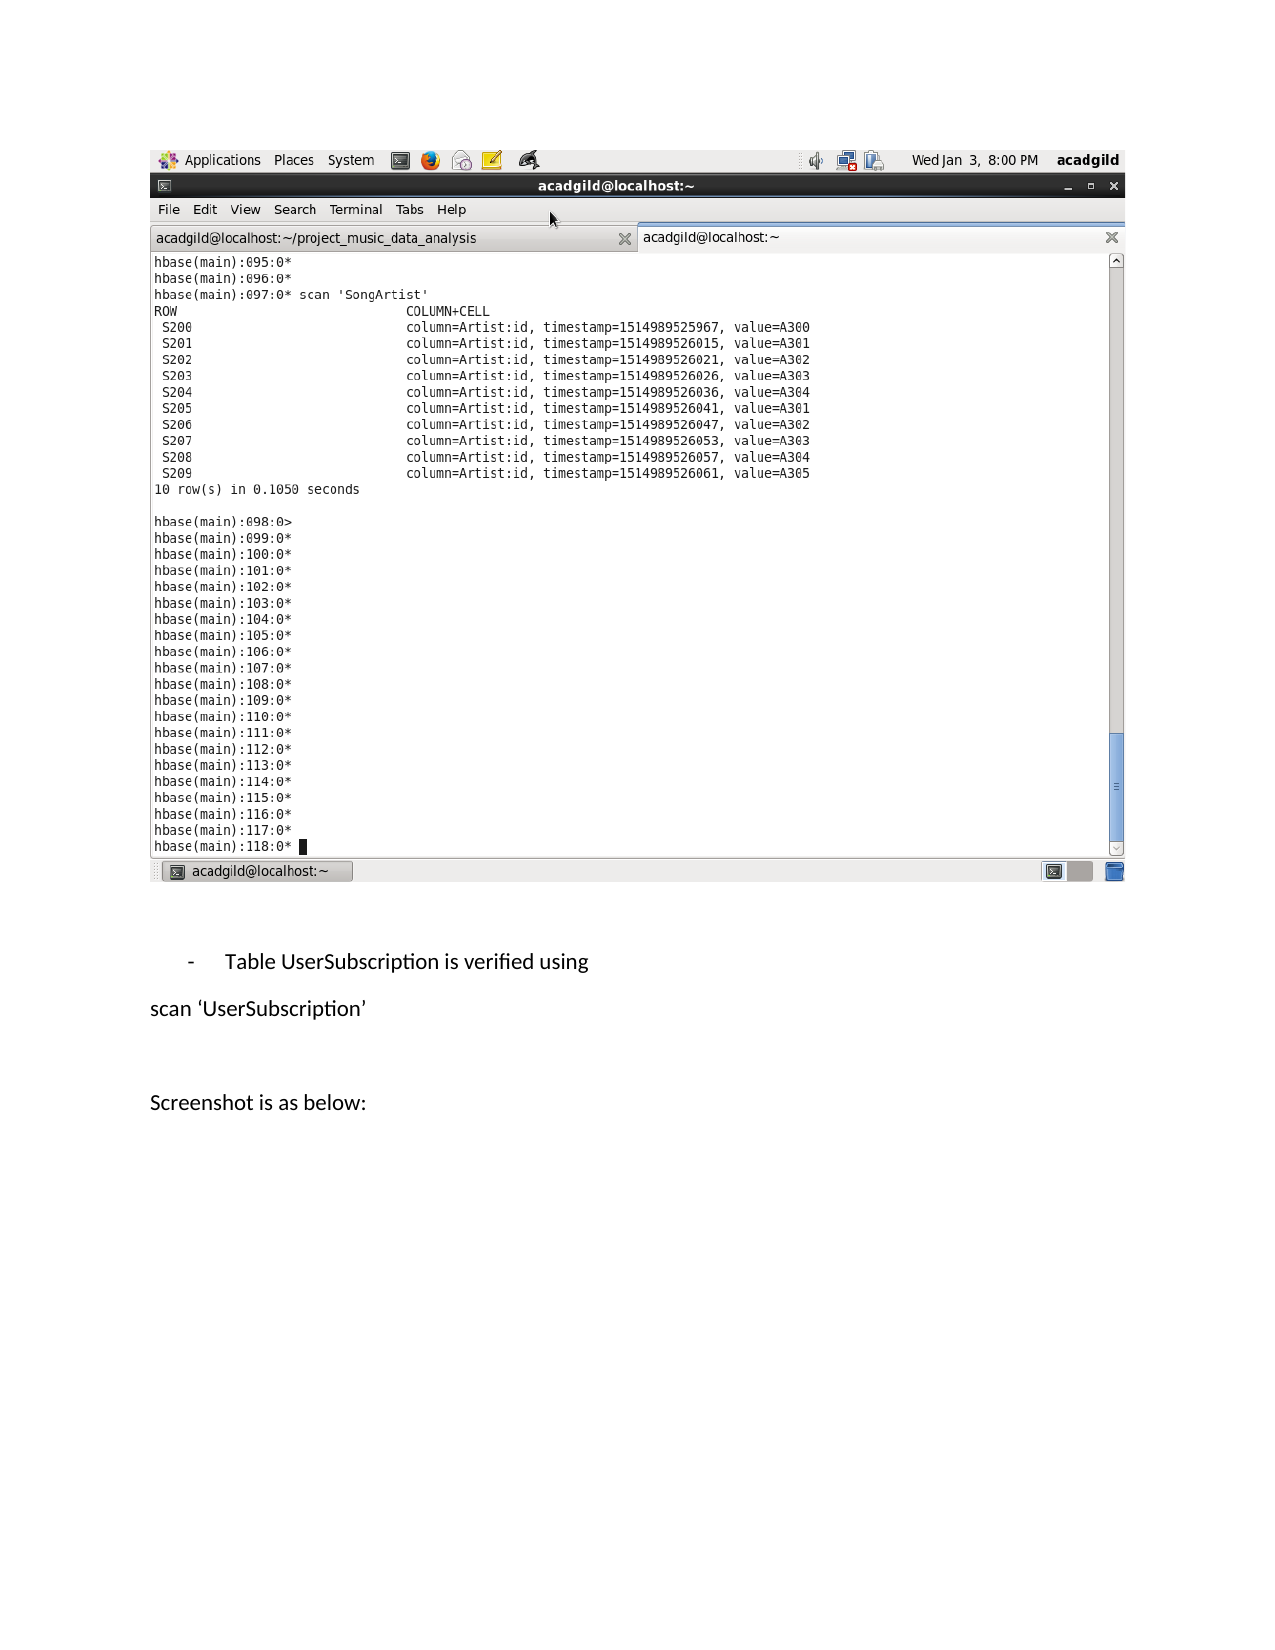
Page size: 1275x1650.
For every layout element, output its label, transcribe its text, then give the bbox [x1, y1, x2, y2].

text Screenshot is as below: [150, 1088, 1125, 1116]
text scan ‘UserSubscription’ [150, 994, 1125, 1022]
picture [150, 150, 1125, 882]
list Table UserSubscription is verified using [187, 947, 1125, 975]
